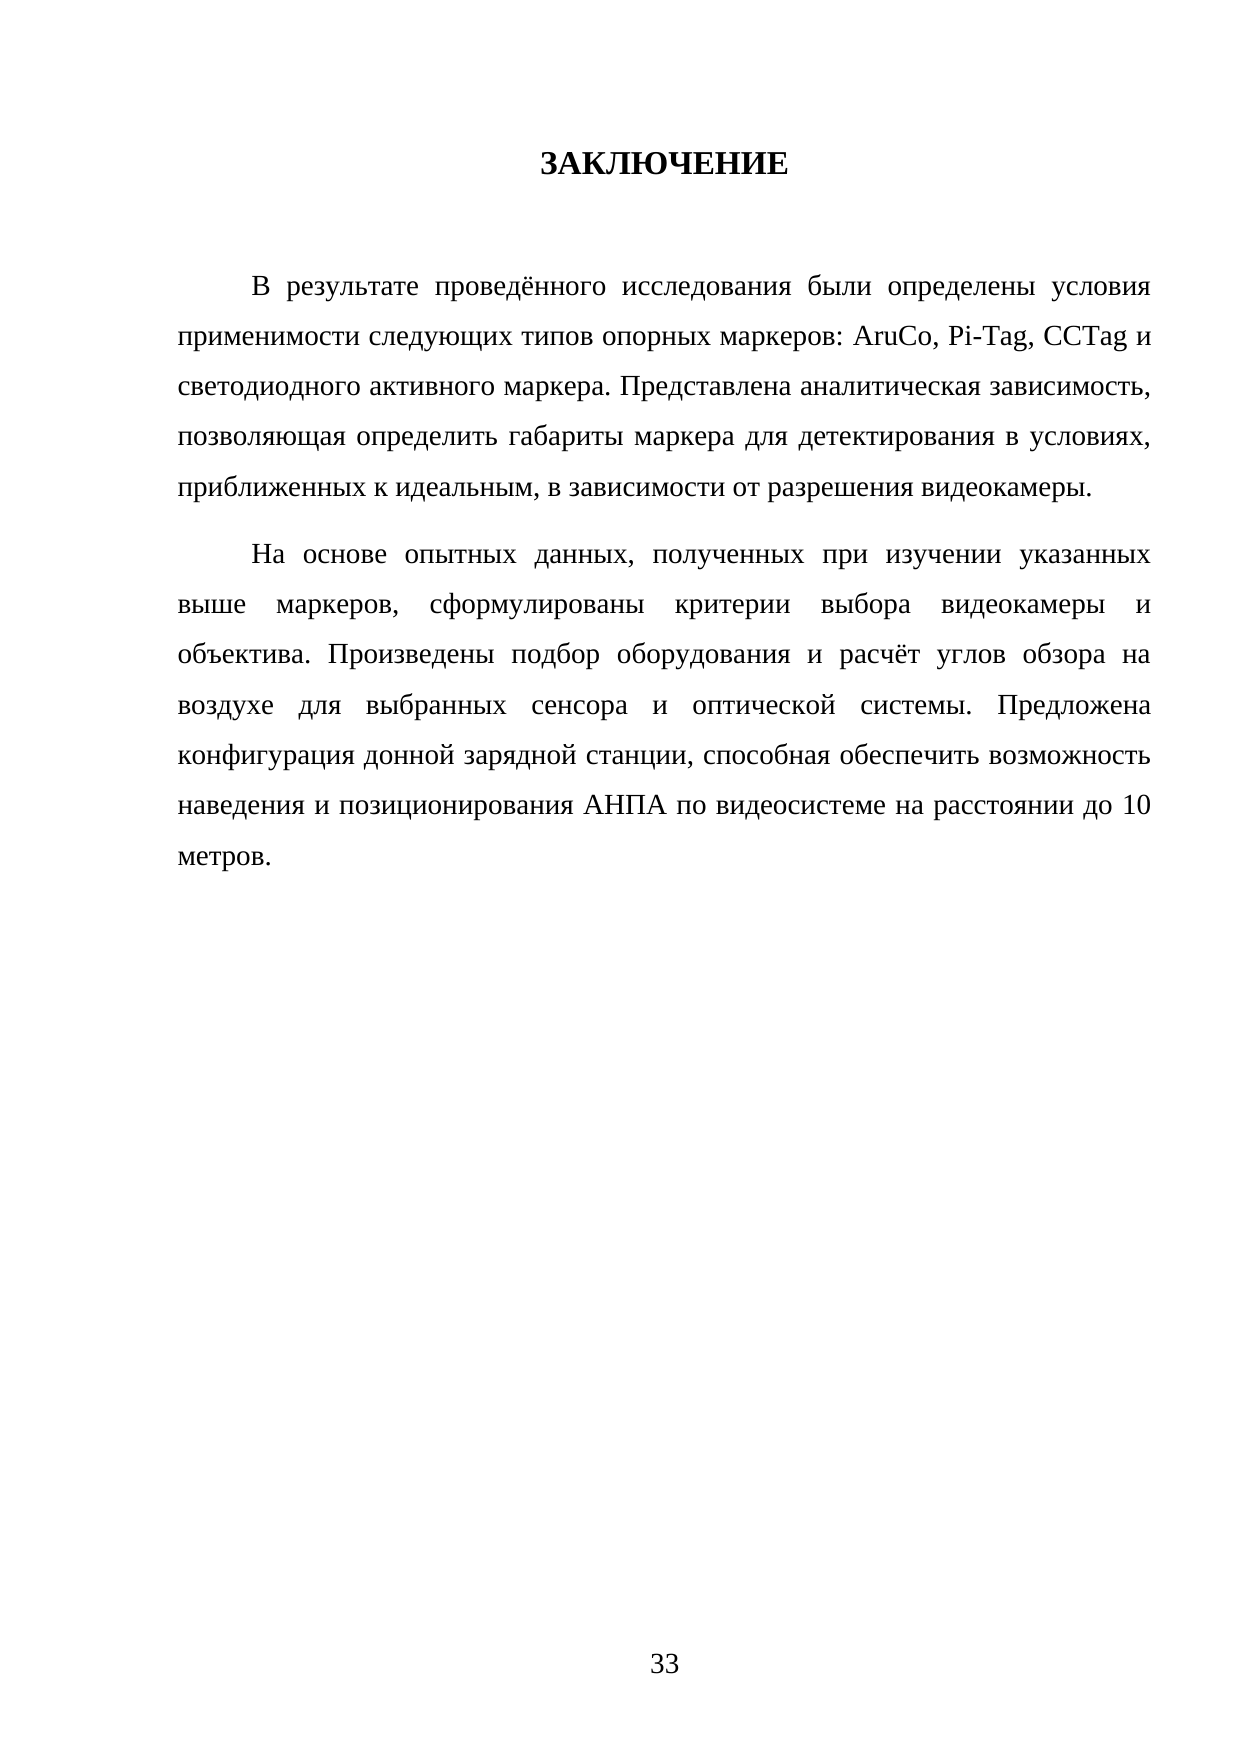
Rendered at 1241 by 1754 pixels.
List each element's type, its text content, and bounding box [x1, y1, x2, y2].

text На основе опытных данных, полученных при изучении указанных выше маркеров, сформулированы критерии выбора видеокамеры и объектива. Произведены подбор оборудования и расчёт углов обзора на воздухе для выбранных сенсора и оптической системы. Предложена конфигурация донной зарядной станции, способная обеспечить возможность наведения и позиционирования АНПА по видеосистеме на расстоянии до 10 метров. [177, 536, 1152, 871]
text В результате проведённого исследования были определены условия применимости следующих типов опорных маркеров: AruCo, Pi-Tag, CCTag и светодиодного активного маркера. Представлена аналитическая зависимость, позволяющая определить габариты маркера для детектирования в условиях, приближенных к идеальным, в зависимости от разрешения видеокамеры. [177, 268, 1152, 502]
subtitle ЗАКЛЮЧЕНИЕ [177, 143, 1152, 181]
